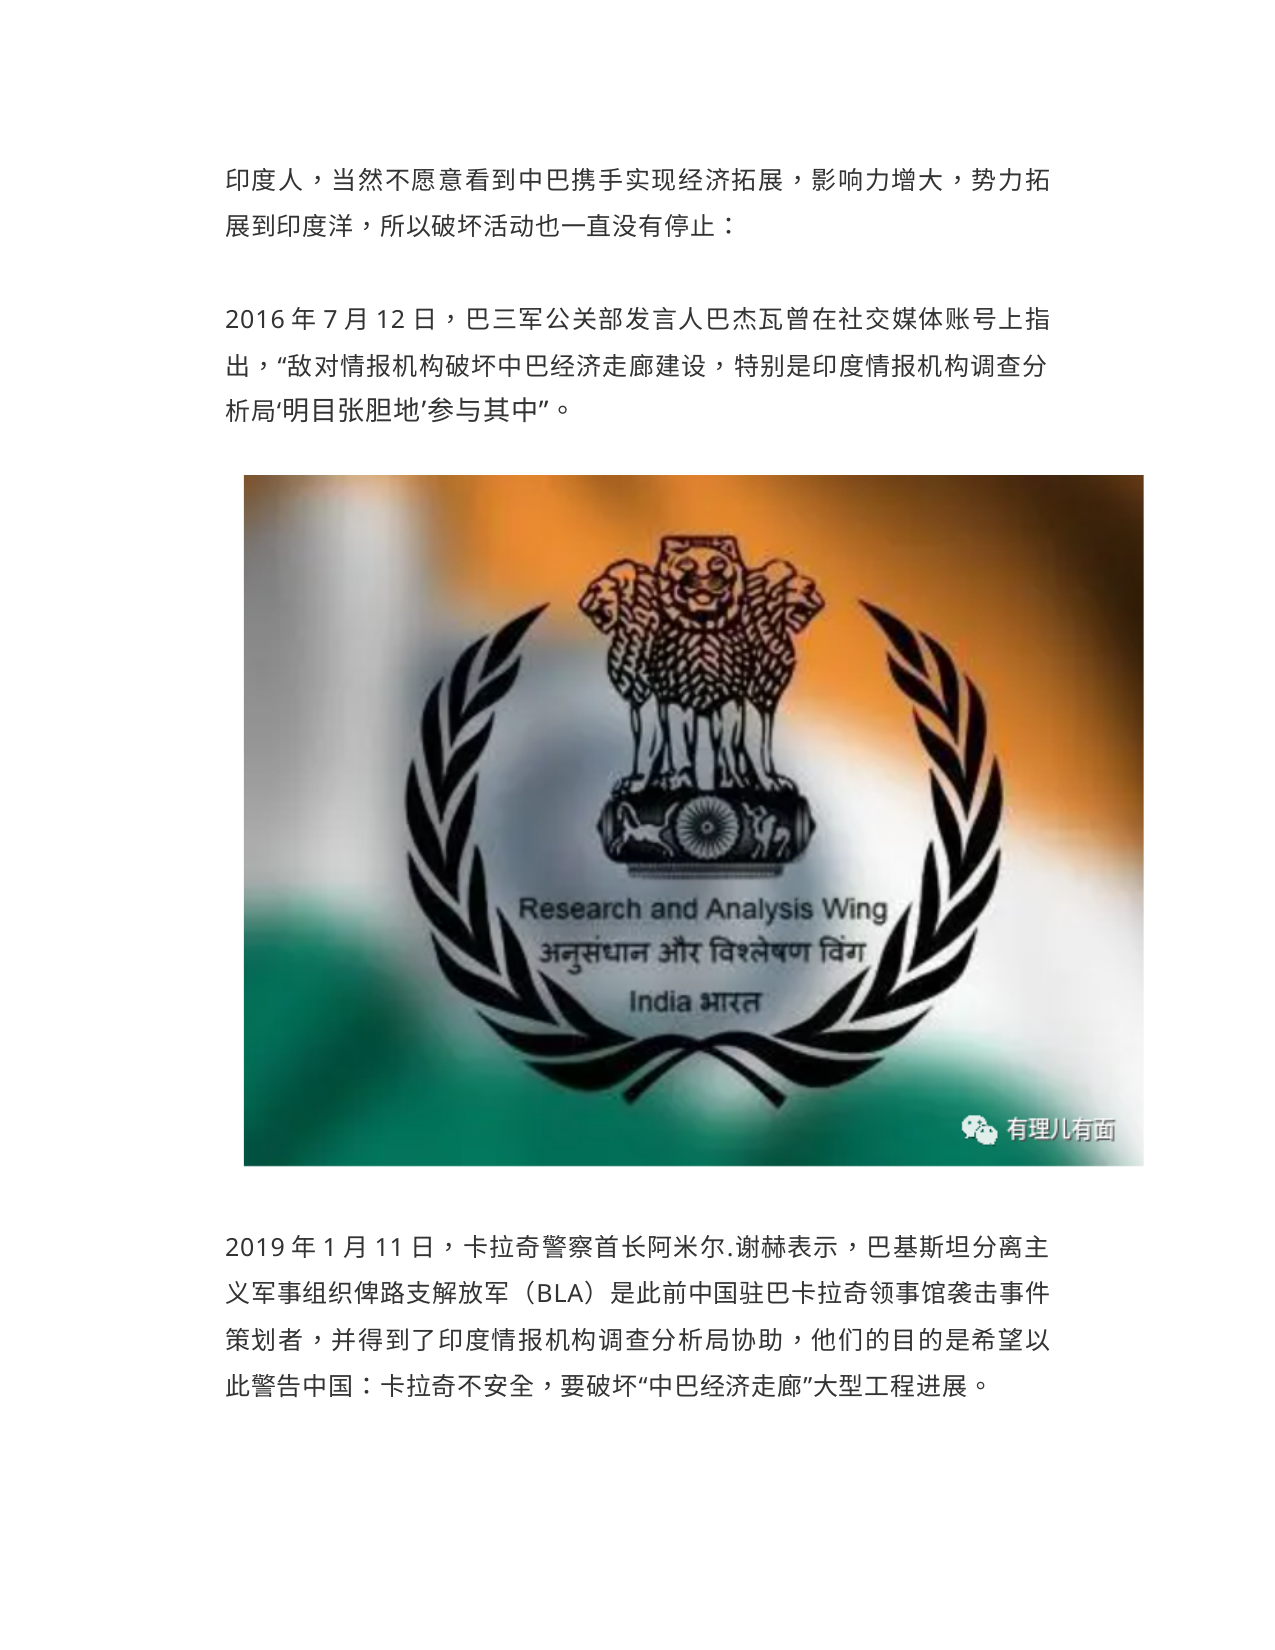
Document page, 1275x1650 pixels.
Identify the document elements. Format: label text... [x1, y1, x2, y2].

text 印度人，当然不愿意看到中巴携手实现经济拓展，影响力增大，势力拓展到印度洋，所以破坏活动也一直没有停止： [225, 150, 1050, 243]
text 2016年7月12日，巴三军公关部发言人巴杰瓦曾在社交媒体账号上指出，“敌对情报机构破坏中巴经济走廊建设，特别是印度情报机构调查分析局‘明目张胆地’参与其中”。 [225, 289, 1050, 429]
text 2019年1月11日，卡拉奇警察首长阿米尔.谢赫表示，巴基斯坦分离主义军事组织俾路支解放军（BLA）是此前中国驻巴卡拉奇领事馆袭击事件策划者，并得到了印度情报机构调查分析局协助，他们的目的是希望以此警告中国：卡拉奇不安全，要破坏“中巴经济走廊”大型工程进展。 [225, 1217, 1050, 1403]
picture [243, 475, 1144, 1171]
